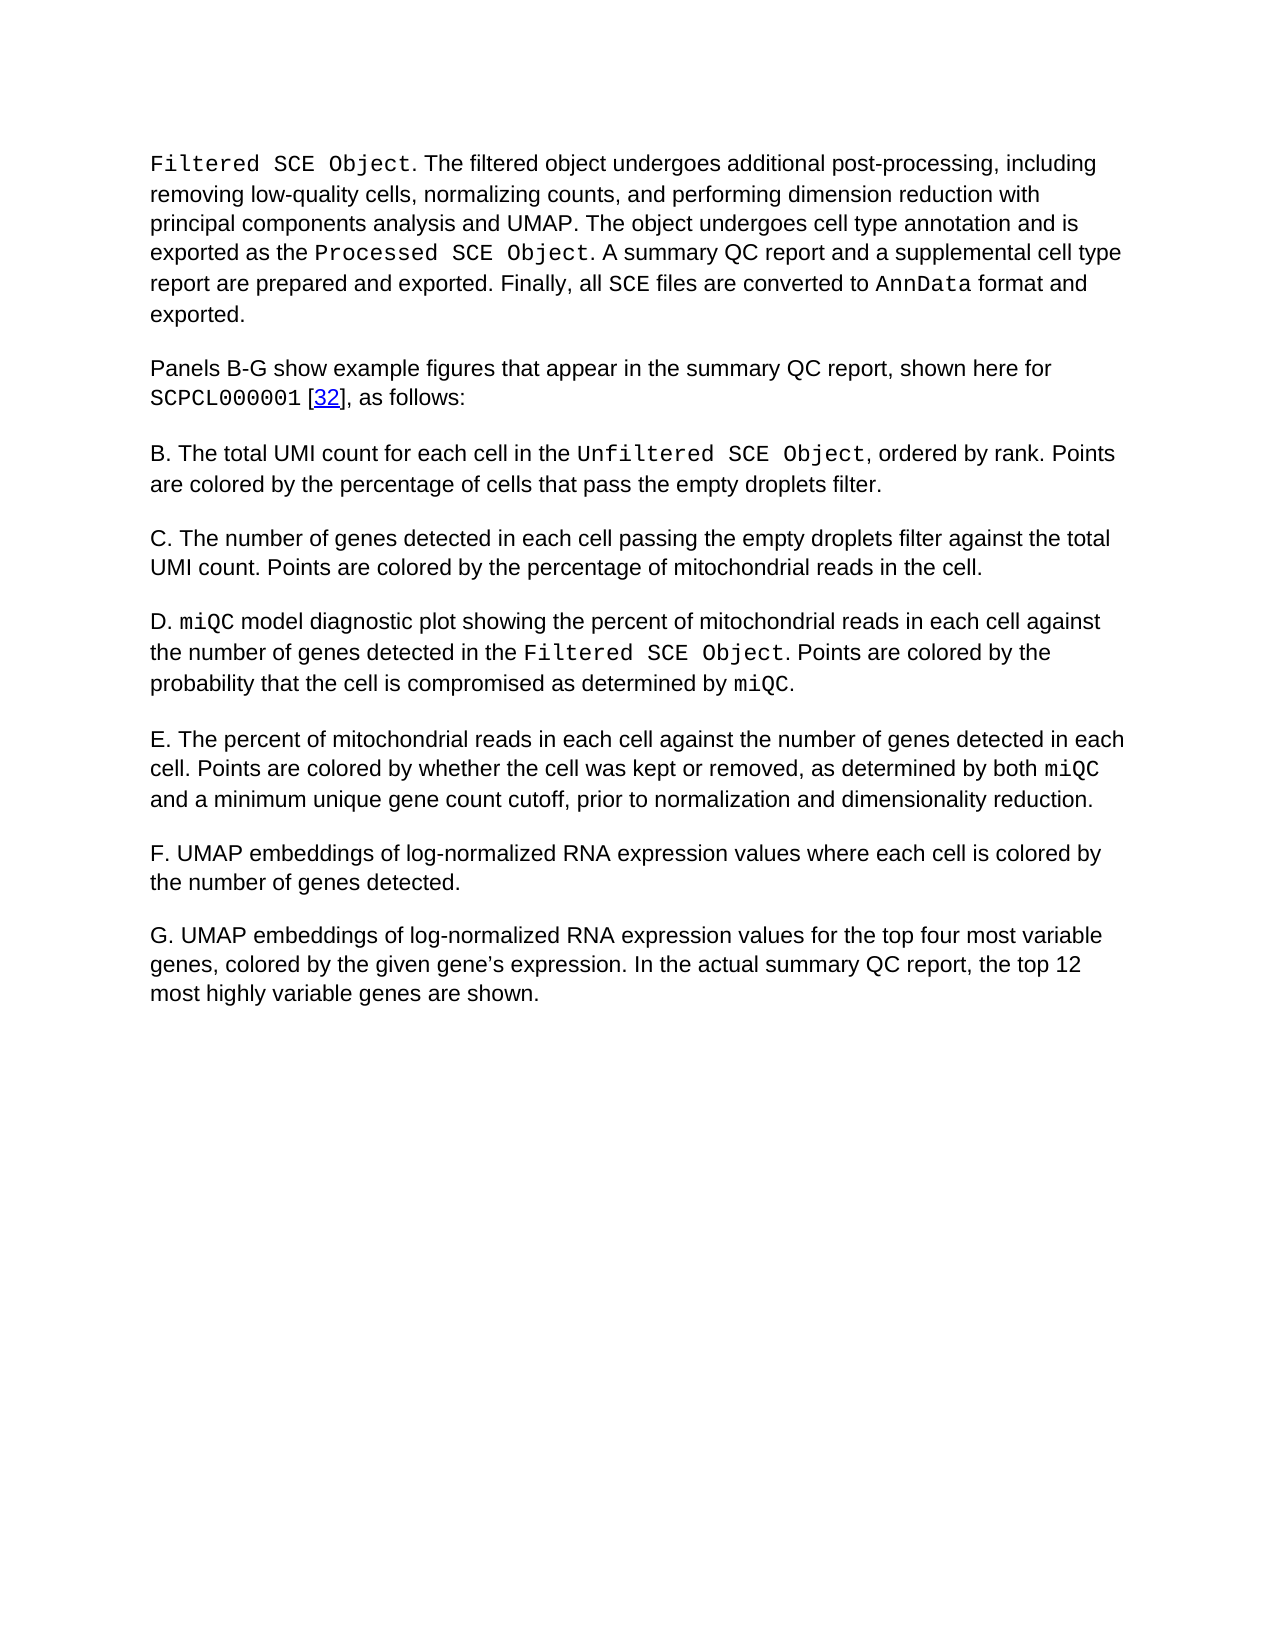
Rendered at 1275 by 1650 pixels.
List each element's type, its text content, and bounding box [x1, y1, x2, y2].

text F. UMAP embeddings of log-normalized RNA expression values where each cell is colored by the number of genes detected. [150, 839, 1125, 895]
text G. UMAP embeddings of log-normalized RNA expression values for the top four most variable genes, colored by the given gene’s expression. In the actual summary QC report, the top 12 most highly variable genes are shown. [150, 922, 1125, 1007]
text E. The percent of mitochondrial reads in each cell against the number of genes detected in each cell. Points are colored by whether the cell was kept or removed, as determined by both miQC and a minimum unique gene count cutoff, prior to normalization and dimensionality reduction. [150, 726, 1125, 812]
text C. The number of genes detected in each cell passing the empty droplets filter against the total UMI count. Points are colored by the percentage of mitochondrial reads in the cell. [150, 525, 1125, 580]
text D. miQC model diagnostic plot showing the percent of mitochondrial reads in each cell against the number of genes detected in the Filtered SCE Object. Points are colored by the probability that the cell is compromised as determined by miQC. [150, 608, 1125, 698]
text B. The total UMI count for each cell in the Unfiltered SCE Object, ordered by rank. Points are colored by the percentage of cells that pass the empty droplets filter. [150, 440, 1125, 497]
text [150, 150, 1125, 327]
text Panels B-G show example figures that appear in the summary QC report, shown here for SCPCL000001 [32], as follows: [150, 355, 1125, 412]
